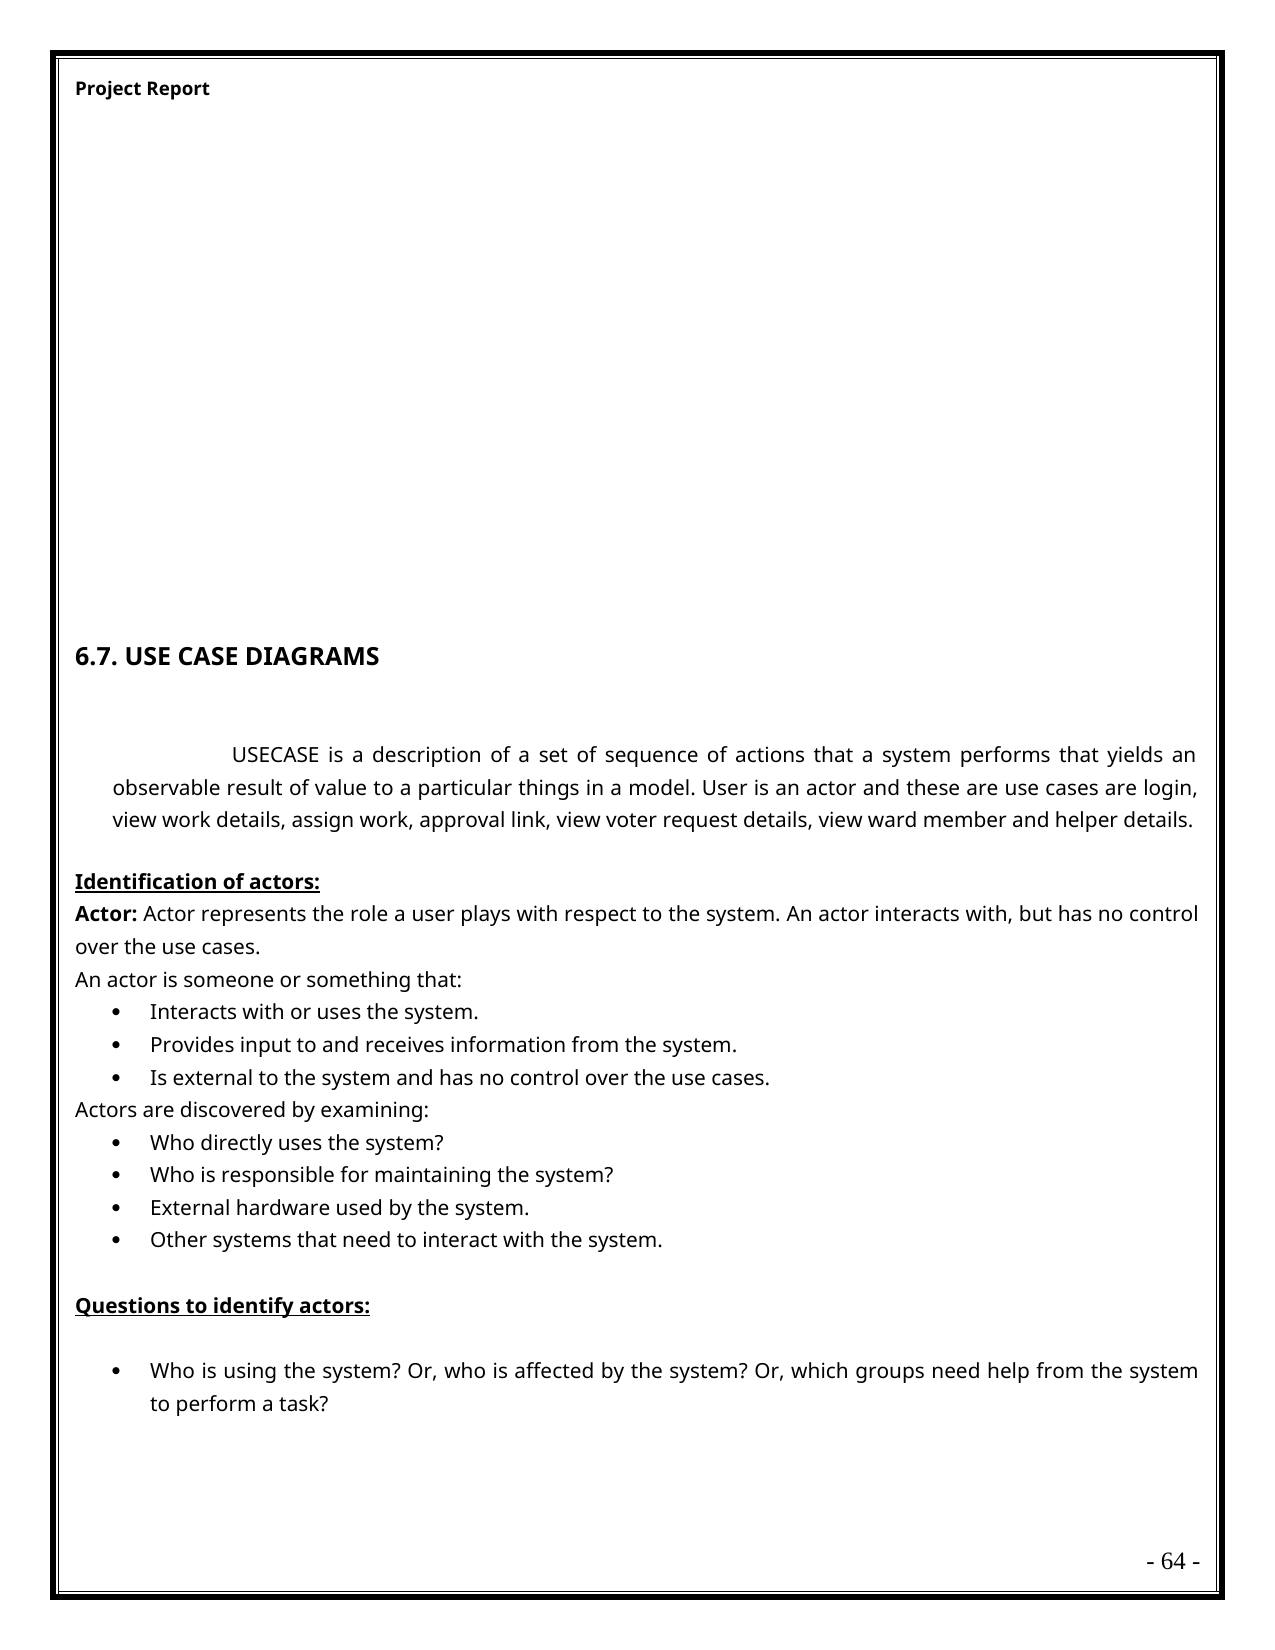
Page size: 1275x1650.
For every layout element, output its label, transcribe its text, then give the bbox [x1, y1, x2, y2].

list Who is responsible for maintaining the system? [112, 1160, 1200, 1189]
text Actor: Actor represents the role a user plays with respect to the system. An actor interacts with, but has no control over the use cases. [75, 899, 1200, 961]
list Provides input to and receives information from the system. [112, 1030, 1200, 1058]
list Interacts with or uses the system. [112, 997, 1200, 1026]
text Questions to identify actors: [75, 1291, 1200, 1319]
text Identification of actors: [75, 867, 1200, 895]
list Who directly uses the system? [112, 1128, 1200, 1156]
list Other systems that need to interact with the system. [112, 1226, 1200, 1254]
list Who is using the system? Or, who is affected by the system? Or, which groups need help from the system to perform a task? [112, 1356, 1200, 1417]
list Is external to the system and has no control over the use cases. [112, 1063, 1200, 1091]
text 6.7. USE CASE DIAGRAMS [75, 639, 1200, 673]
list External hardware used by the system. [112, 1193, 1200, 1221]
text Actors are discovered by examining: [75, 1095, 1200, 1124]
text USECASE is a description of a set of sequence of actions that a system performs that yields an observable result of value to a particular things in a model. User is an actor and these are use cases are login, view work details, assign work, approval link, view voter request details, view ward member and helper details. [112, 740, 1200, 834]
text An actor is someone or something that: [75, 965, 1200, 993]
